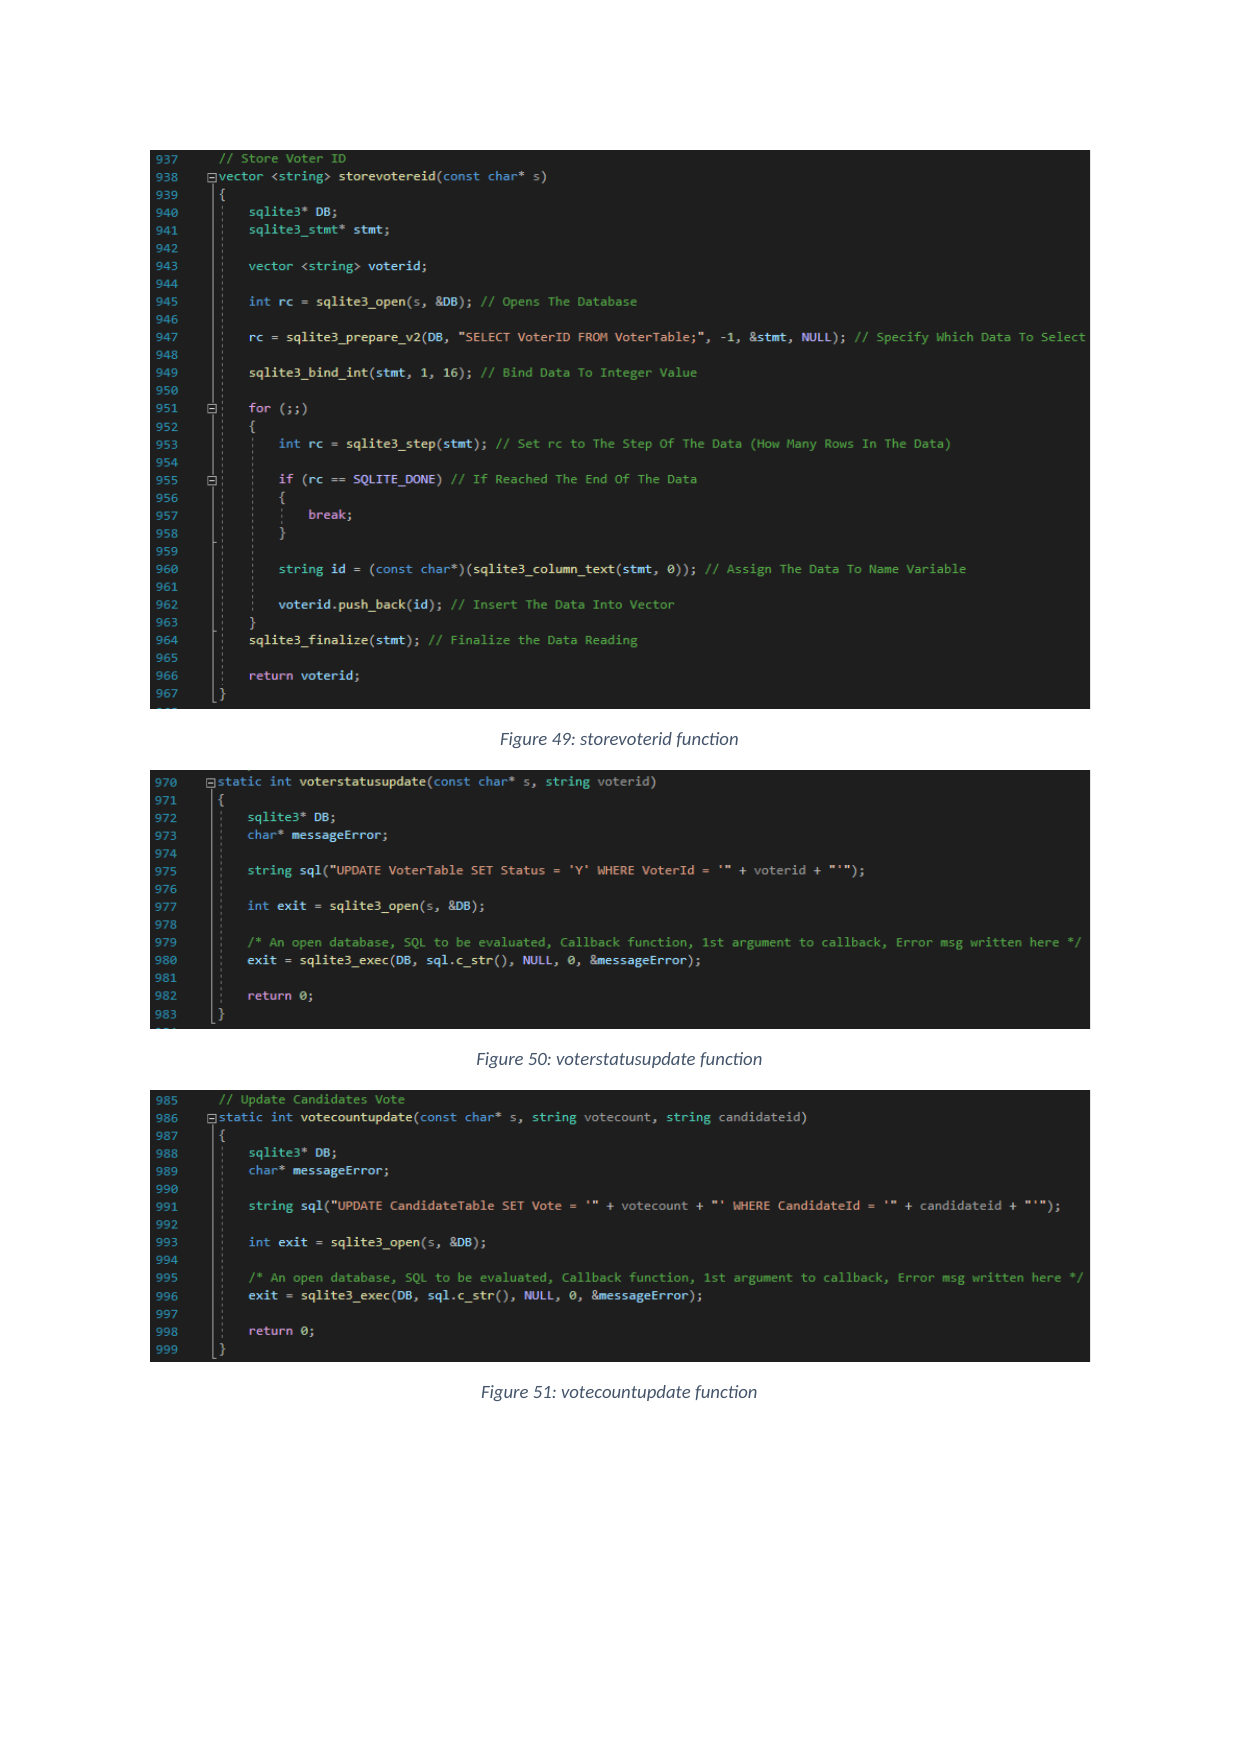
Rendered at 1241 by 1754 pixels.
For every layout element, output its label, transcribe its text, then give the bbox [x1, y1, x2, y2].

picture [150, 150, 1091, 709]
picture [150, 770, 1091, 1029]
text Figure 51: votecountupdate function [150, 1381, 1090, 1404]
text Figure 50: voterstatusupdate function [150, 1047, 1090, 1070]
text Figure 49: storevoterid function [150, 727, 1090, 750]
picture [150, 1090, 1091, 1362]
